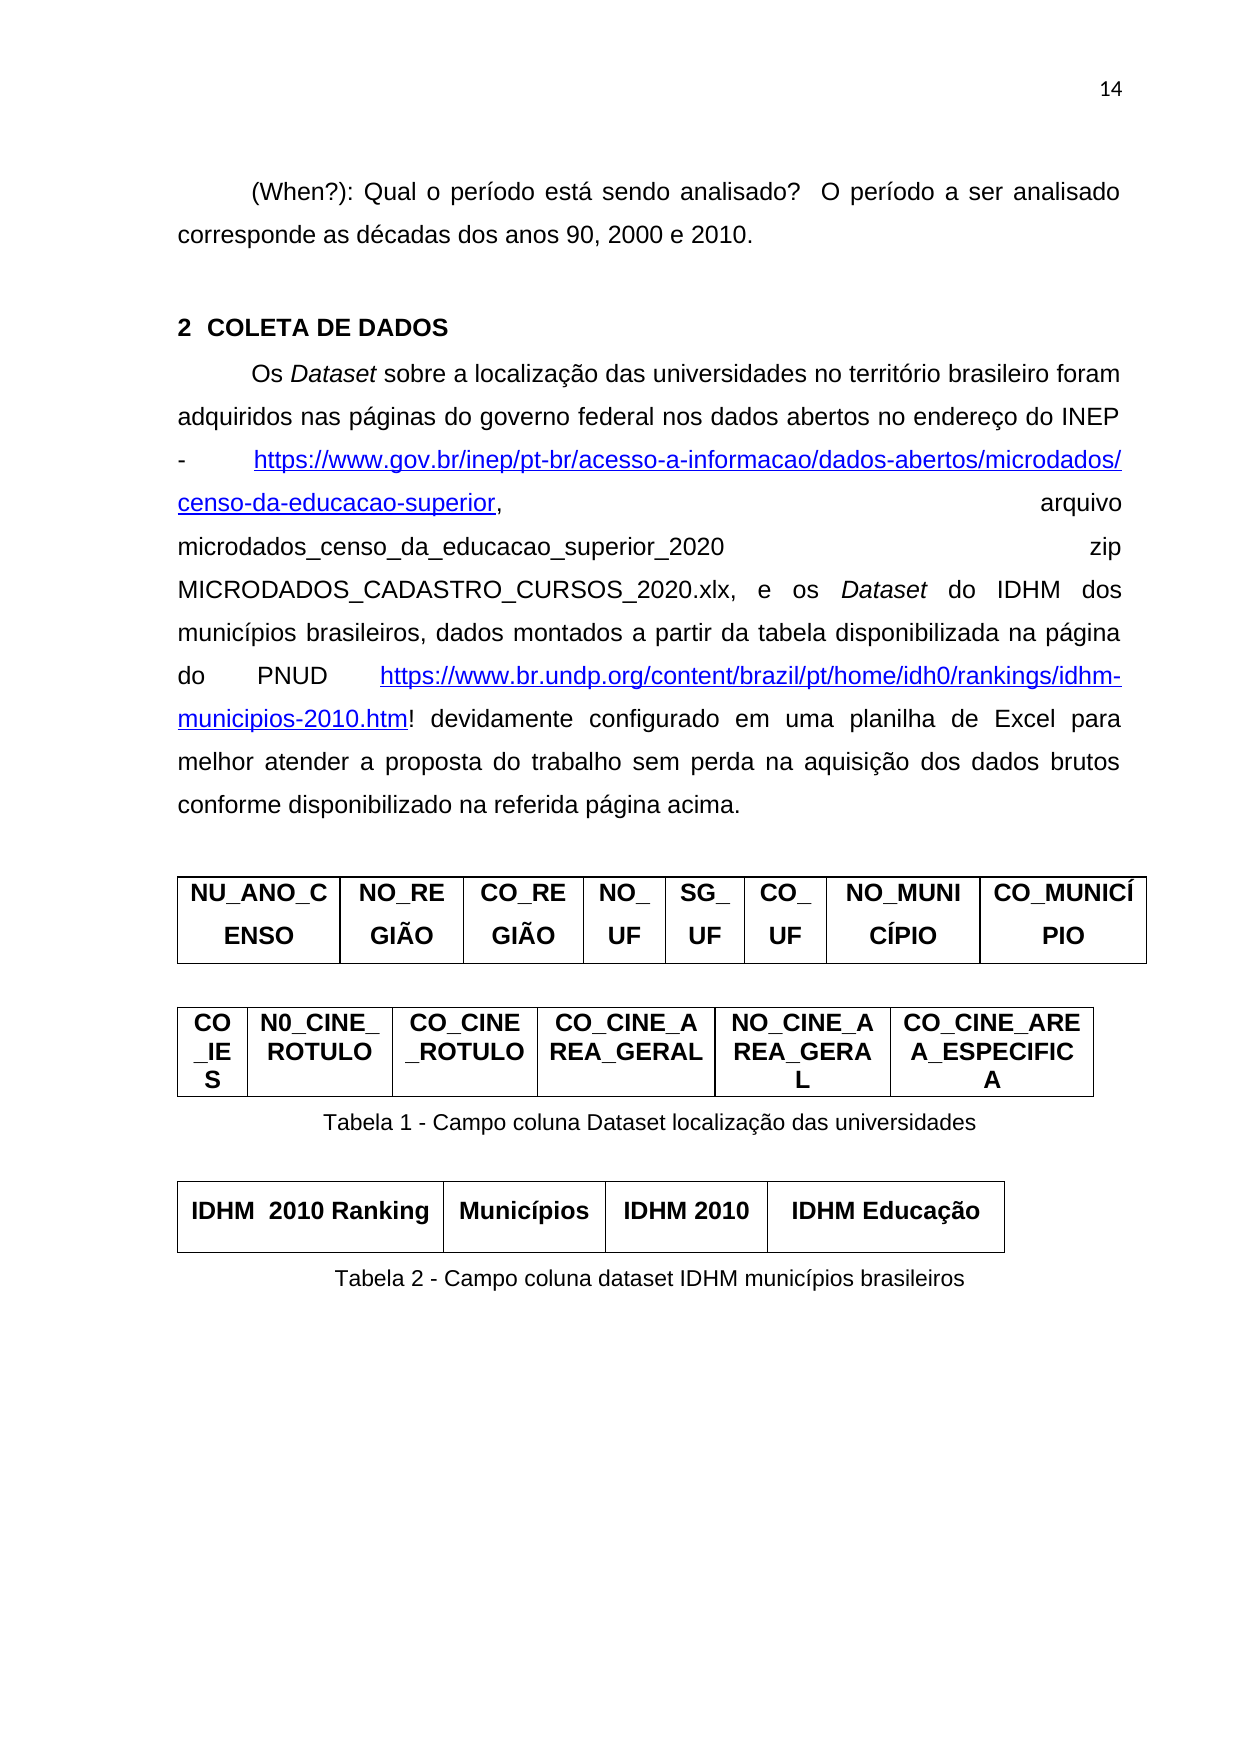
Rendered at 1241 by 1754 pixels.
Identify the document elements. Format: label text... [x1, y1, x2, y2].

table_header NO_CINE_AREA_GERAL [716, 1008, 890, 1096]
table_header NO_REGIÃO [341, 878, 463, 962]
table_header CO_CINE_ROTULO [393, 1008, 537, 1096]
table_header CO_UF [745, 878, 826, 962]
text (When?): Qual o período está sendo analisado? O período a ser analisado corresponde as décadas dos anos 90, 2000 e 2010. [177, 177, 1122, 249]
subtitle Tabela 1 - Campo coluna Dataset localização das universidades [177, 1109, 1122, 1136]
table_header Municípios [444, 1182, 605, 1252]
table_header CO_CINE_AREA_ESPECIFICA [891, 1008, 1093, 1096]
table_header NO_MUNICÍPIO [827, 878, 979, 962]
table_header NU_ANO_CENSO [178, 878, 339, 962]
subtitle COLETA DE DADOS [177, 313, 1122, 342]
table_header CO_CINE_AREA_GERAL [538, 1008, 714, 1096]
table_header IDHM Educação [768, 1182, 1004, 1252]
table_header IDHM 2010 [606, 1182, 767, 1252]
table_header IDHM 2010 Ranking [178, 1182, 443, 1252]
table_header N0_CINE_ROTULO [248, 1008, 392, 1096]
table_header NO_UF [584, 878, 665, 962]
subtitle Tabela 2 - Campo coluna dataset IDHM municípios brasileiros [177, 1265, 1122, 1292]
table_header CO_MUNICÍPIO [981, 878, 1146, 962]
table_header CO_REGIÃO [464, 878, 583, 962]
text Os Dataset sobre a localização das universidades no território brasileiro foram adquiridos nas páginas do governo federal nos dados abertos no endereço do INEP - https://www.gov.br/inep/pt-br/acesso-a-informacao/dados-abertos/microdados/censo-da-educacao-superior, arquivo microdados_censo_da_educacao_superior_2020 zip MICRODADOS_CADASTRO_CURSOS_2020.xlx, e os Dataset do IDHM dos municípios brasileiros, dados montados a partir da tabela disponibilizada na página do PNUD https://www.br.undp.org/content/brazil/pt/home/idh0/rankings/idhm-municipios-2010.htm! devidamente configurado em uma planilha de Excel para melhor atender a proposta do trabalho sem perda na aquisição dos dados brutos conforme disponibilizado na referida página acima. [177, 359, 1122, 819]
table_header SG_UF [666, 878, 744, 962]
table_header CO_IES [178, 1008, 247, 1096]
